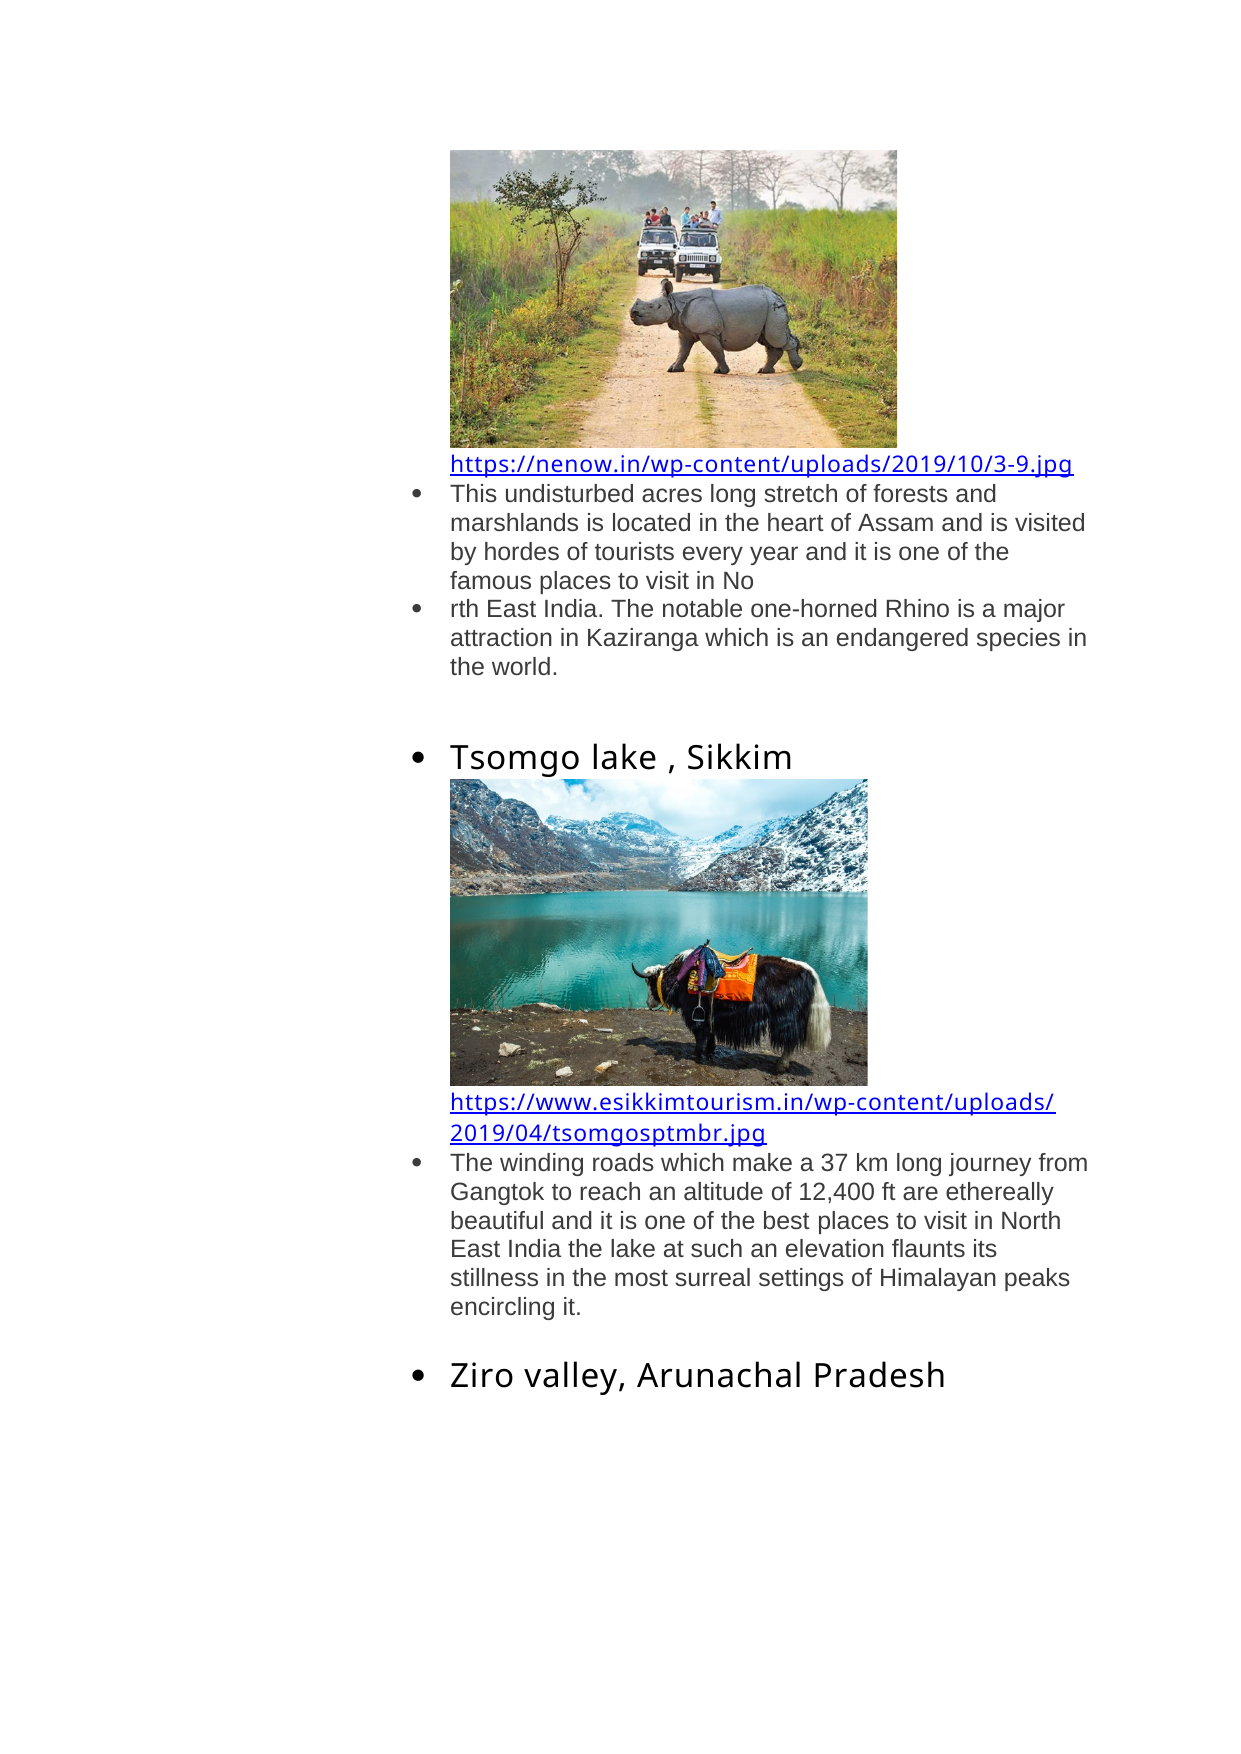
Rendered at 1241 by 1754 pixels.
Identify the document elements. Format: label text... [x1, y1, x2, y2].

list https://nenow.in/wp-content/uploads/2019/10/3-9.jpg [450, 448, 1090, 479]
list rth East India. The notable one-horned Rhino is a major attraction in Kaziranga which is an endangered species in the world. [412, 594, 1090, 681]
picture [450, 150, 898, 448]
list Ziro valley, Arunachal Pradesh [412, 1352, 1090, 1397]
list The winding roads which make a 37 km long journey from Gangtok to reach an altitude of 12,400 ft are ethereally beautiful and it is one of the best places to visit in North East India the lake at such an elevation flaunts its stillness in the most surreal settings of Himalayan peaks encircling it. [412, 1148, 1090, 1321]
picture [450, 779, 868, 1086]
list This undisturbed acres long stretch of forests and marshlands is located in the heart of Assam and is visited by hordes of tourists every year and it is one of the famous places to visit in No [412, 479, 1090, 594]
list Tsomgo lake , Sikkim [412, 734, 1090, 779]
list https://www.esikkimtourism.in/wp-content/uploads/2019/04/tsomgosptmbr.jpg [450, 1086, 1090, 1148]
